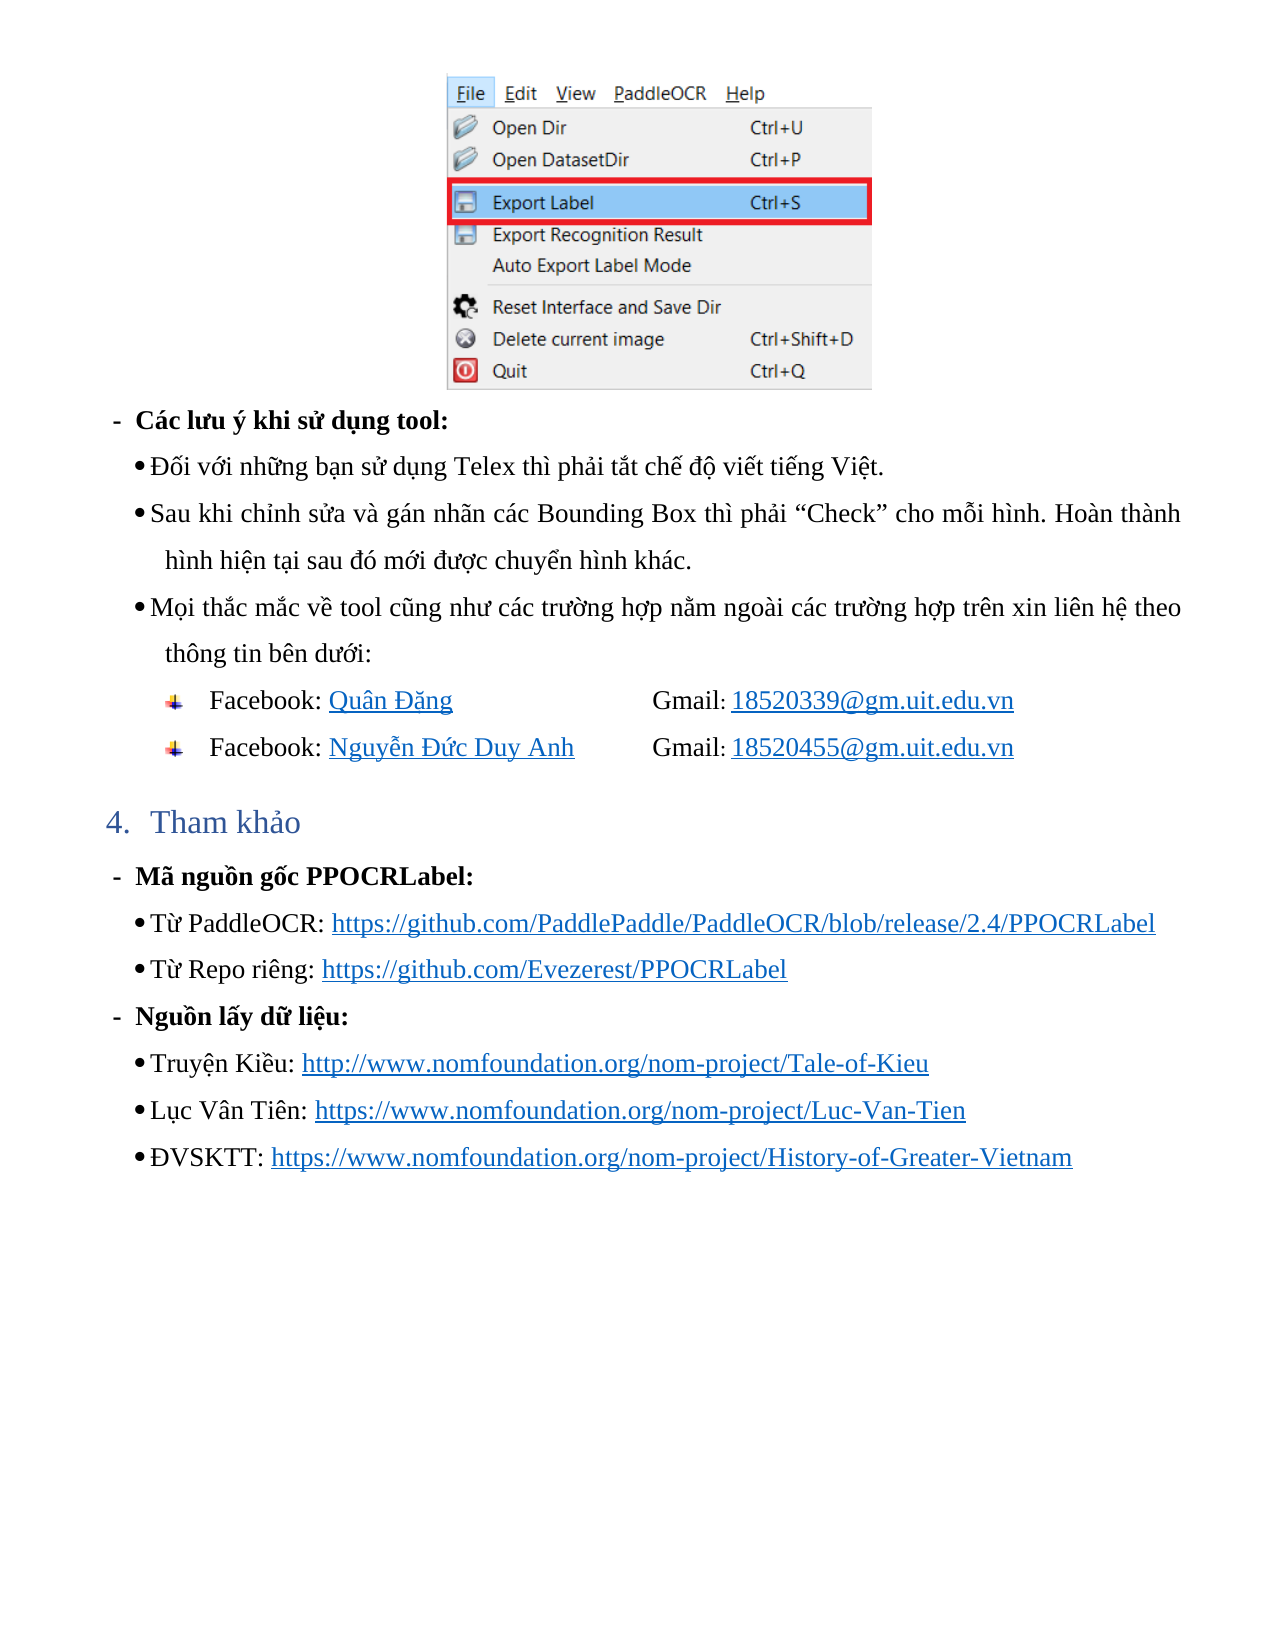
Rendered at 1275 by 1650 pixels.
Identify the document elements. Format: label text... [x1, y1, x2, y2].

list Từ Repo riêng: https://github.com/Evezerest/PPOCRLabel [135, 954, 1184, 985]
picture [165, 693, 183, 710]
picture [165, 739, 183, 757]
list Facebook: Quân Đặng Gmail: 18520339@gm.uit.edu.vn [165, 684, 1125, 715]
list Mã nguồn gốc PPOCRLabel: [112, 860, 1184, 891]
list ĐVSKTT: https://www.nomfoundation.org/nom-project/History-of-Greater-Vietnam [135, 1141, 1184, 1172]
list Mọi thắc mắc về tool cũng như các trường hợp nằm ngoài các trường hợp trên xin liên hệ theo thông tin bên dưới: [135, 591, 1184, 669]
list Nguồn lấy dữ liệu: [112, 1001, 1184, 1032]
list Sau khi chỉnh sửa và gán nhãn các Bounding Box thì phải “Check” cho mỗi hình. Hoàn thành hình hiện tại sau đó mới được chuyển hình khác. [135, 497, 1184, 575]
list Lục Vân Tiên: https://www.nomfoundation.org/nom-project/Luc-Van-Tien [135, 1094, 1184, 1125]
list Truyện Kiều: http://www.nomfoundation.org/nom-project/Tale-of-Kieu [135, 1047, 1184, 1078]
subtitle Tham khảo [106, 803, 1125, 841]
list Từ PaddleOCR: https://github.com/PaddlePaddle/PaddleOCR/blob/release/2.4/PPOCRLabel [135, 907, 1184, 938]
list Đối với những bạn sử dụng Telex thì phải tắt chế độ viết tiếng Việt. [135, 451, 1184, 482]
list Facebook: Nguyễn Đức Duy Anh Gmail: 18520455@gm.uit.edu.vn [165, 731, 1125, 762]
list Các lưu ý khi sử dụng tool: [112, 404, 1184, 435]
picture [446, 73, 872, 390]
